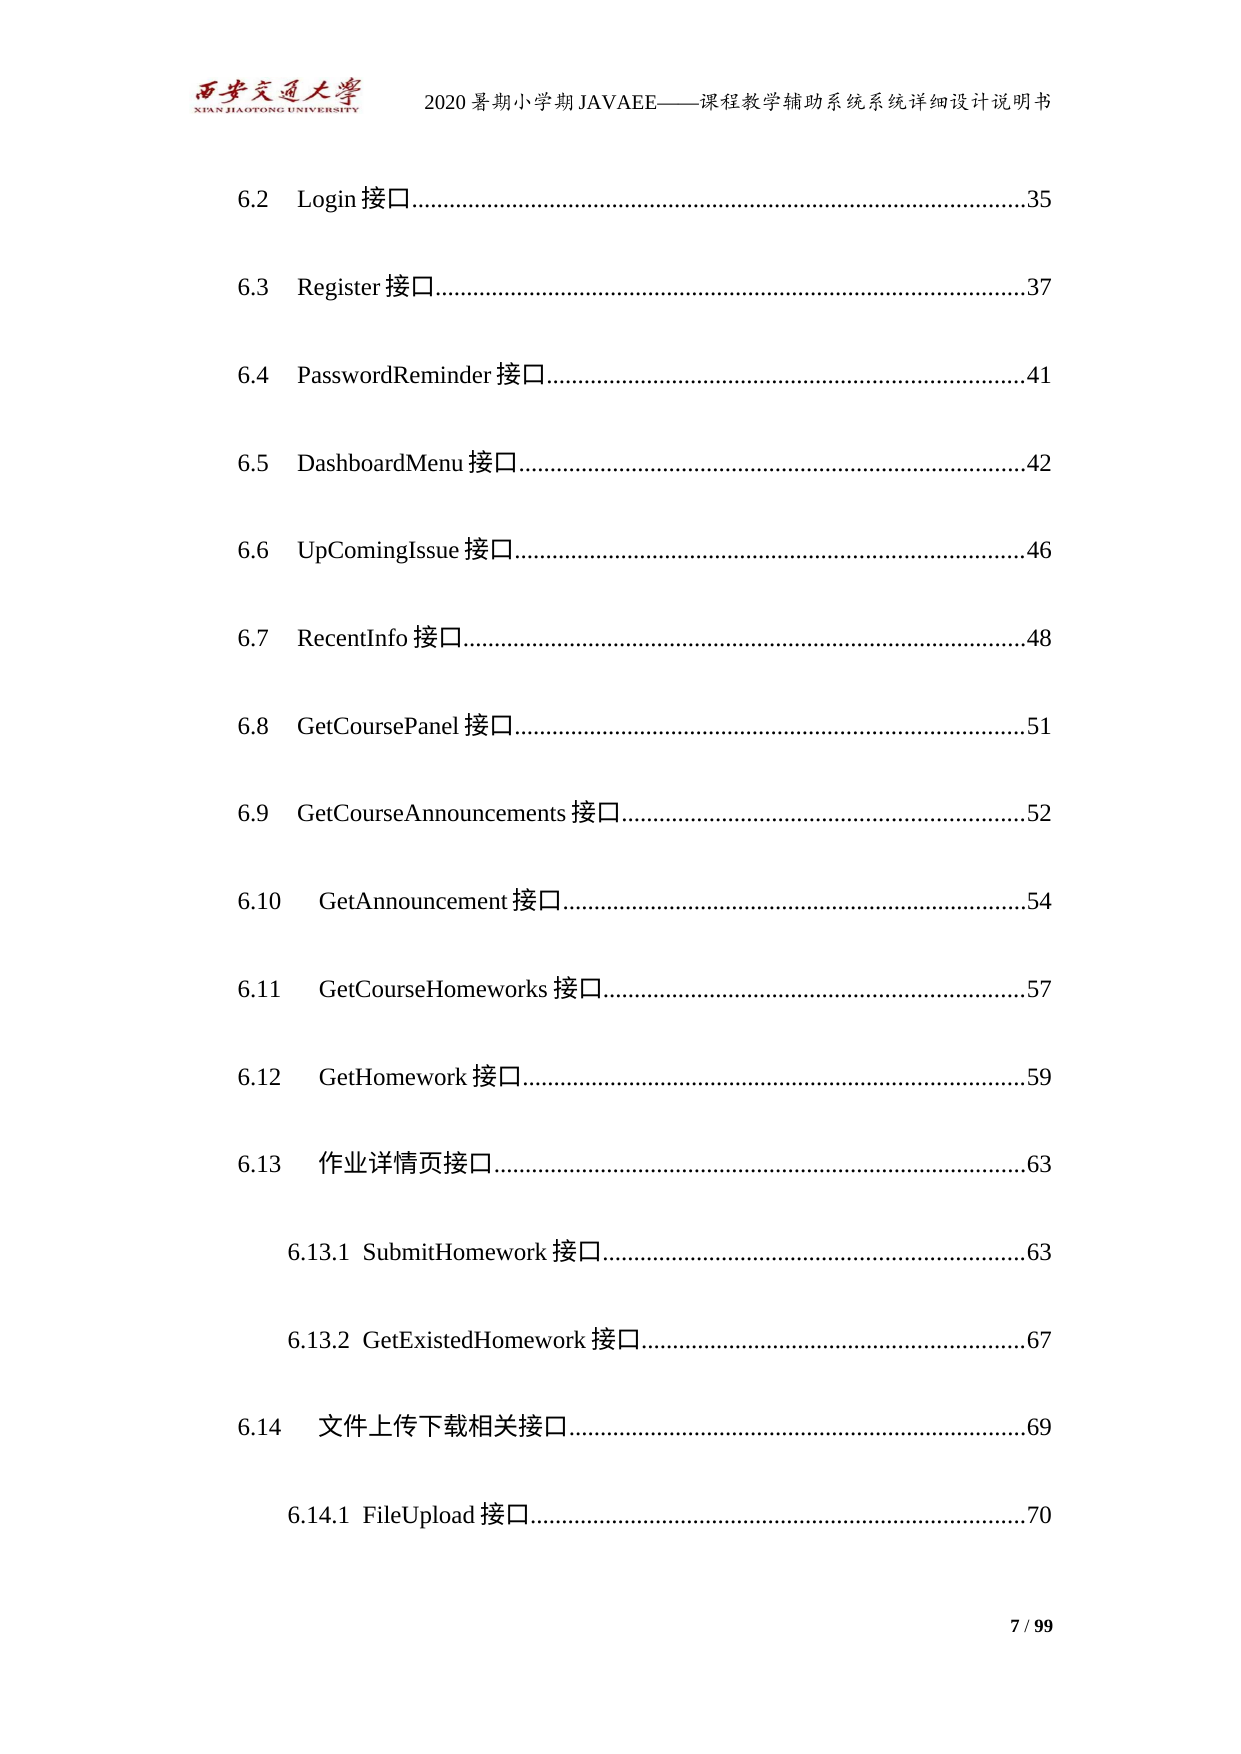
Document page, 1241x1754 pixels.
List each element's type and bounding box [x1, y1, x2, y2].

picture [189, 77, 364, 114]
